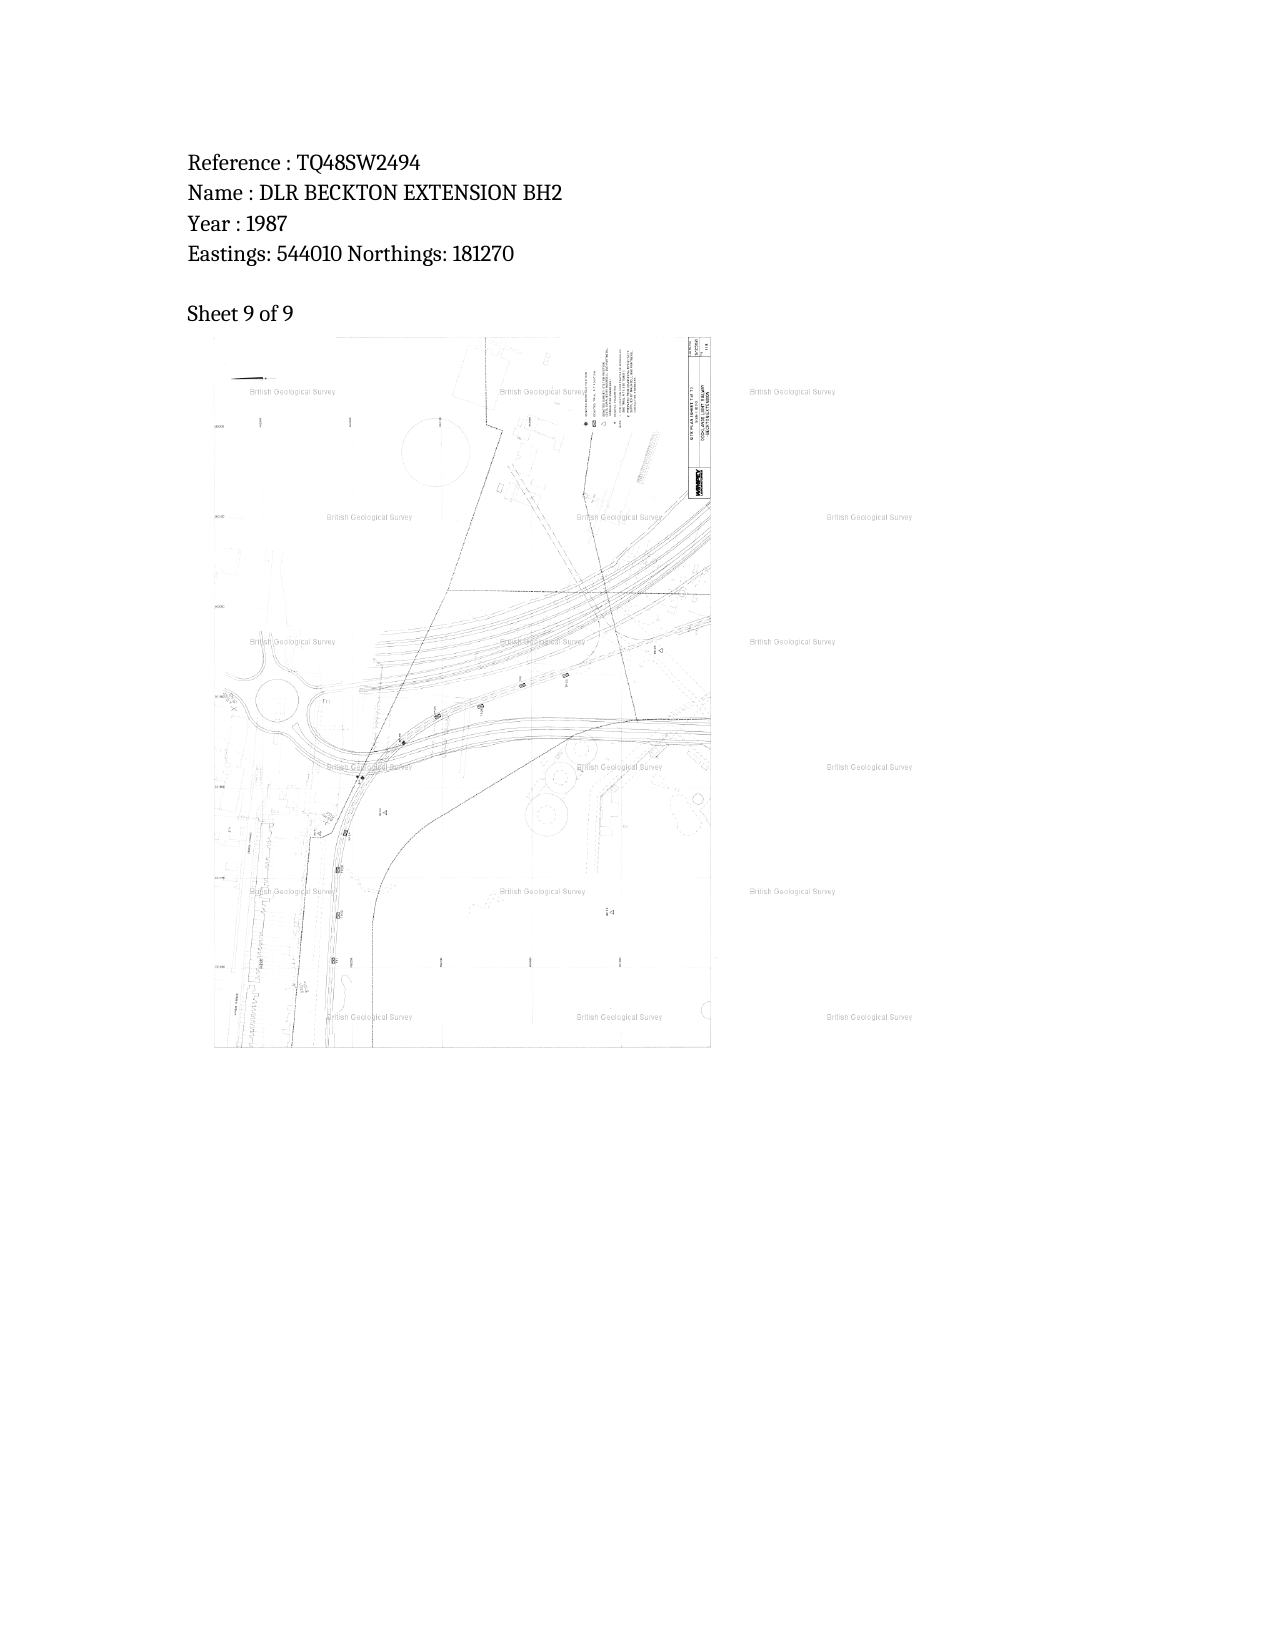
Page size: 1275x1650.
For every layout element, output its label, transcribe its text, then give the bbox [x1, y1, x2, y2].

picture [206, 331, 955, 1052]
text Eastings: 544010 Northings: 181270 [187, 241, 1087, 297]
text Reference : TQ48SW2494 [187, 150, 1087, 176]
text Name : DLR BECKTON EXTENSION BH2 [187, 180, 1087, 207]
text Sheet 9 of 9 [187, 301, 1087, 327]
text Year : 1987 [187, 210, 1087, 237]
